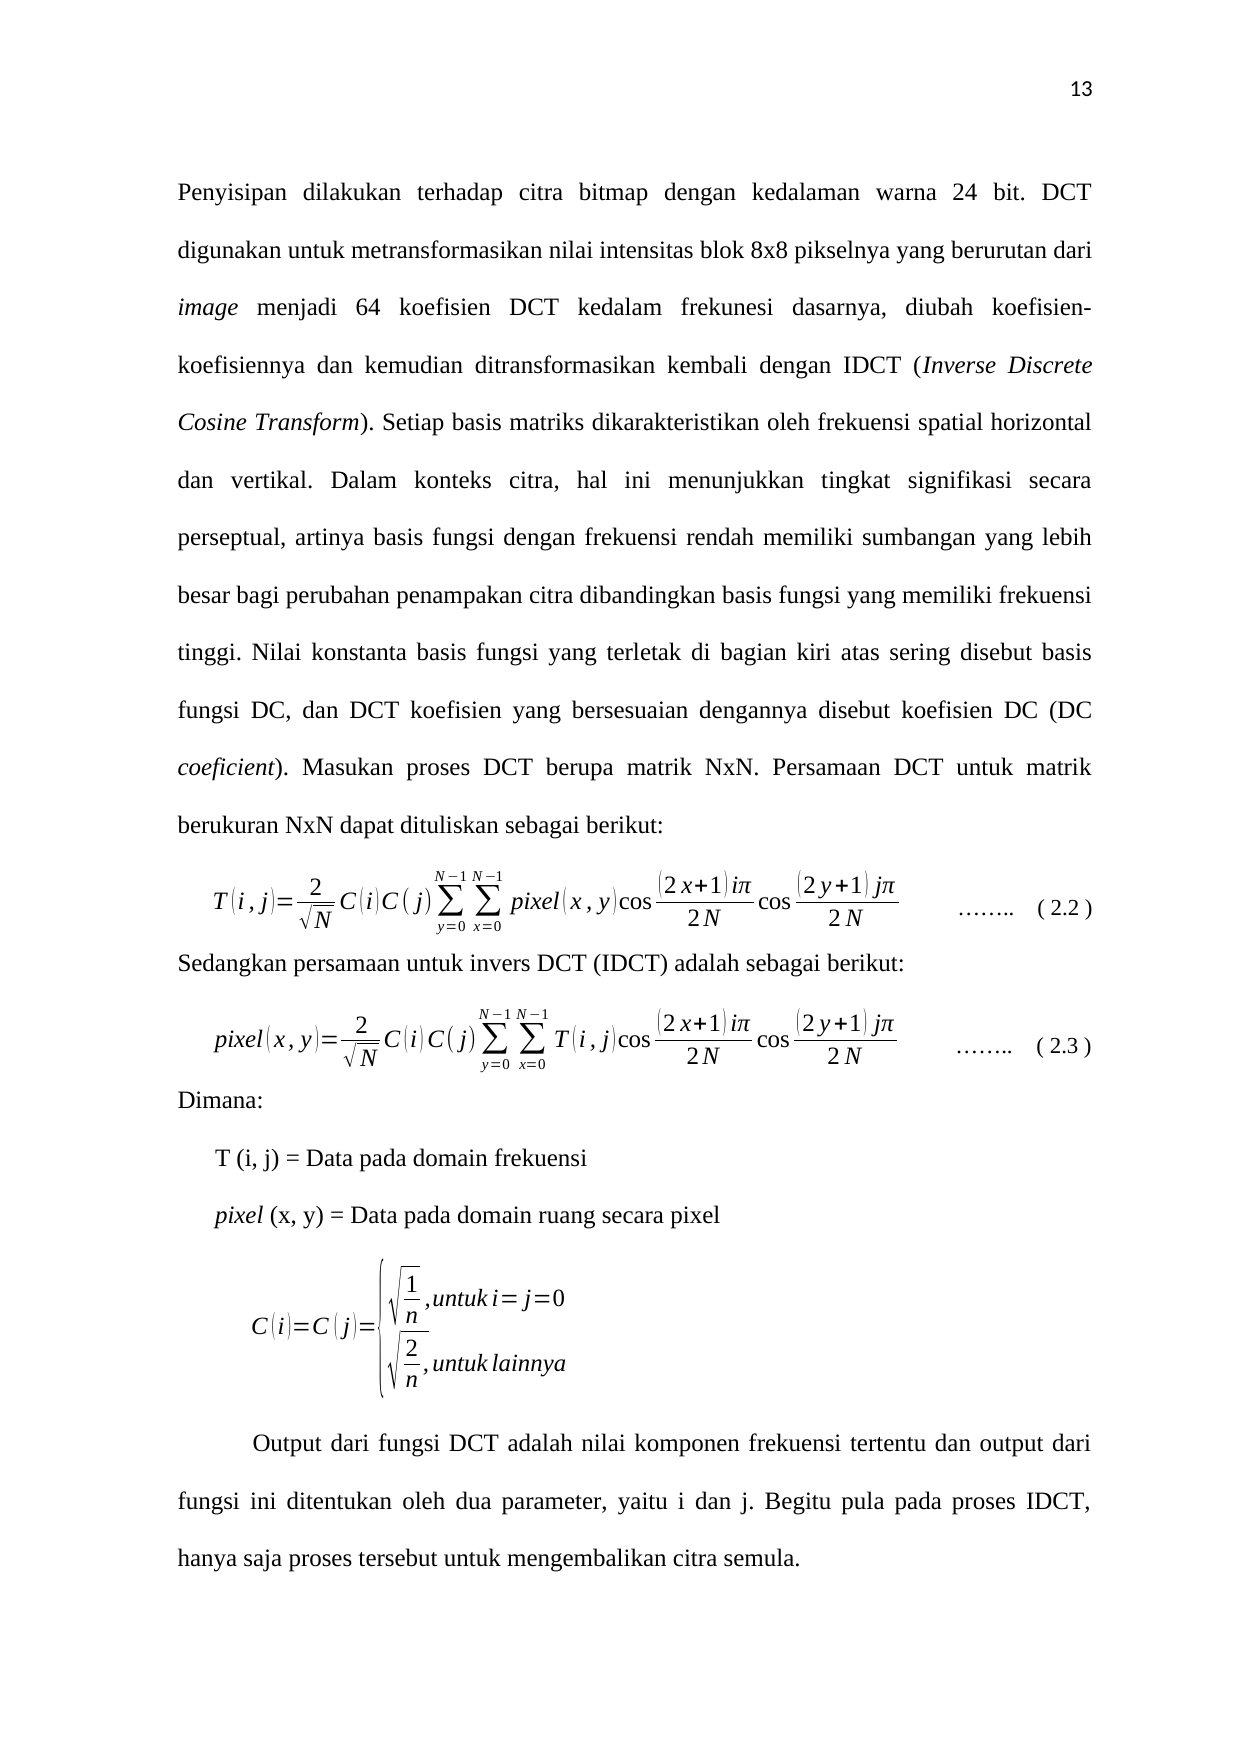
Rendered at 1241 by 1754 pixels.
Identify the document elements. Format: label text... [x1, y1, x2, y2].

table_header …….. [944, 1005, 1024, 1086]
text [177, 177, 1092, 838]
table_header ( 2.3 ) [1024, 1005, 1104, 1086]
table_header [166, 867, 946, 948]
table_header [166, 1005, 944, 1086]
text Output dari fungsi DCT adalah nilai komponen frekuensi tertentu dan output dari fungsi ini ditentukan oleh dua parameter, yaitu i dan j. Begitu pula pada proses IDCT, hanya saja proses tersebut untuk mengembalikan citra semula. [177, 1428, 1092, 1572]
text Dimana: [177, 1086, 1092, 1114]
text pixel (x, y) = Data pada domain ruang secara pixel [177, 1201, 1092, 1229]
text T (i, j) = Data pada domain frekuensi [177, 1143, 1092, 1172]
text Sedangkan persamaan untuk invers DCT (IDCT) adalah sebagai berikut: [177, 948, 1092, 976]
table_header …….. [946, 867, 1026, 948]
table_header ( 2.2 ) [1026, 867, 1104, 948]
